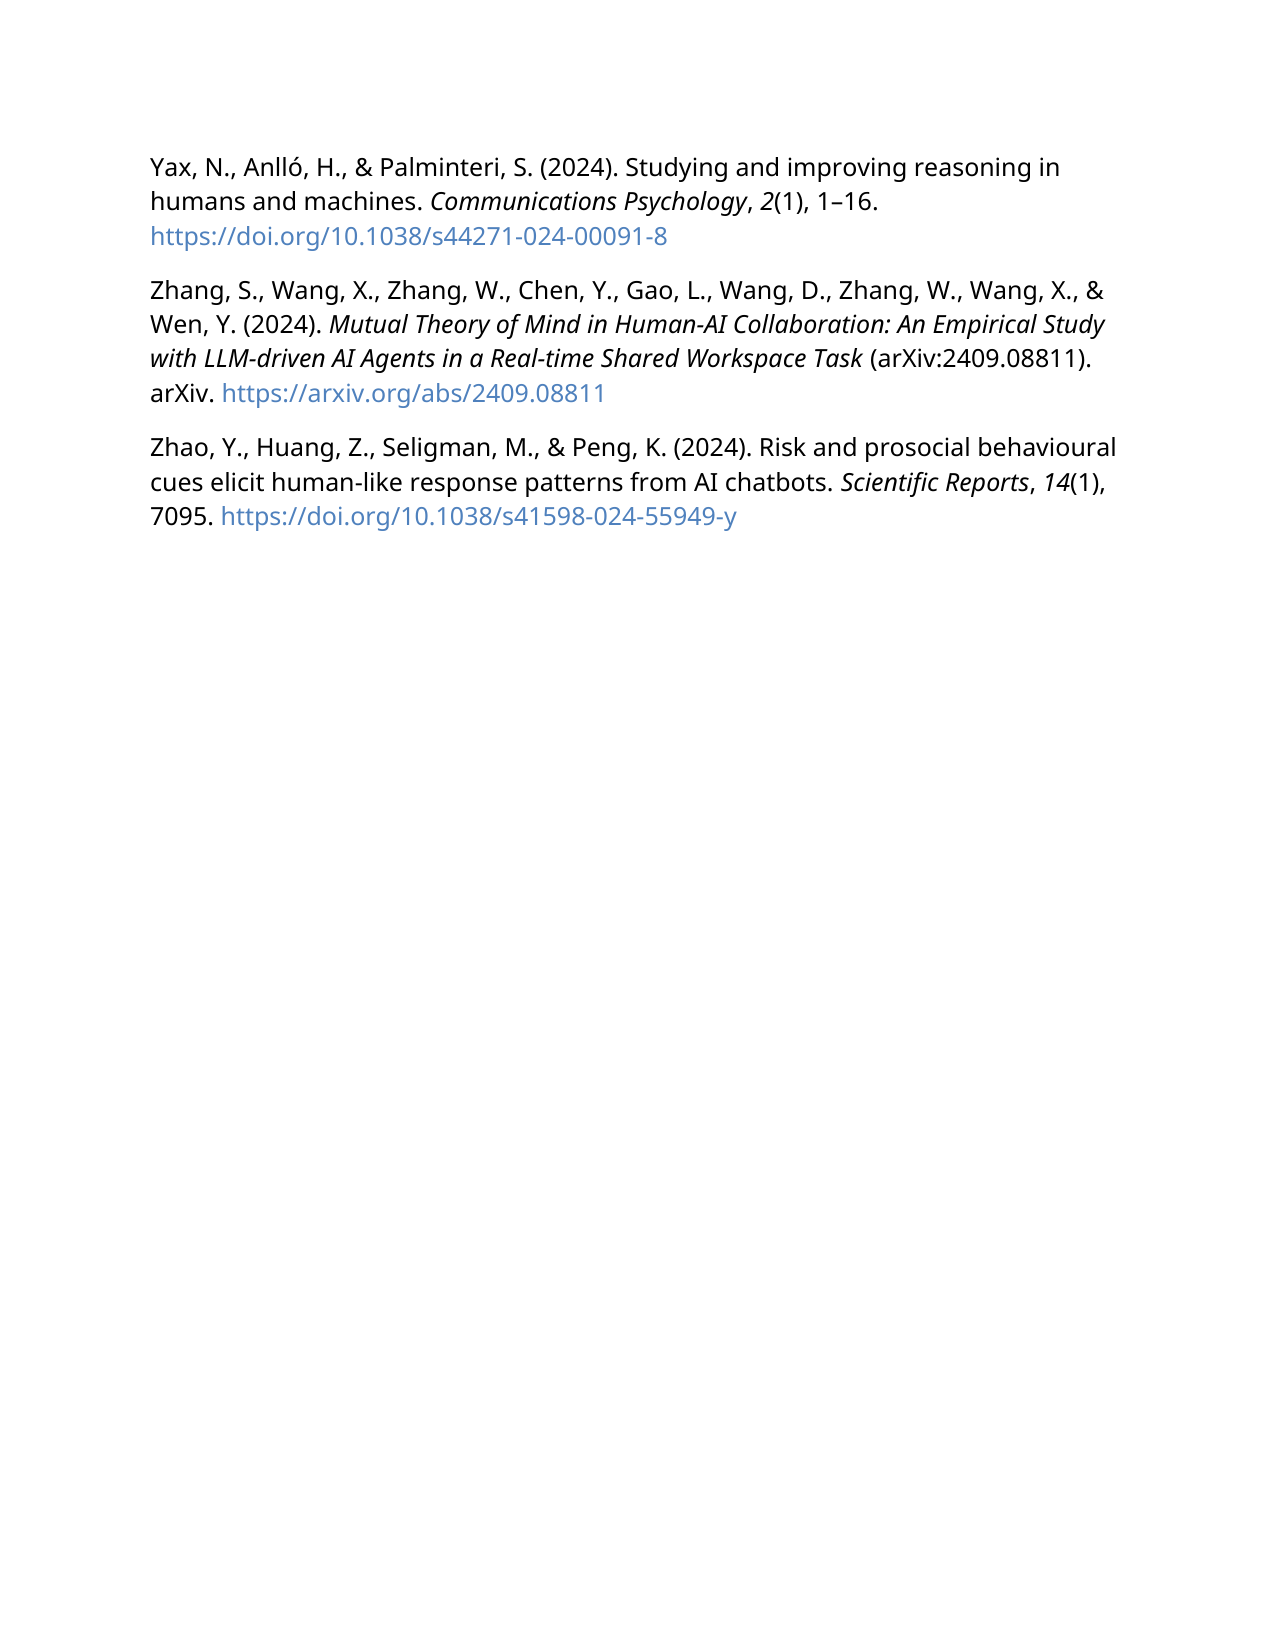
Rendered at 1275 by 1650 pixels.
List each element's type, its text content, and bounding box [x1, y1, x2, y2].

text Zhang, S., Wang, X., Zhang, W., Chen, Y., Gao, L., Wang, D., Zhang, W., Wang, X., & Wen, Y. (2024). Mutual Theory of Mind in Human-AI Collaboration: An Empirical Study with LLM-driven AI Agents in a Real-time Shared Workspace Task (arXiv:2409.08811). arXiv. https://arxiv.org/abs/2409.08811 [150, 273, 1125, 409]
text Yax, N., Anlló, H., & Palminteri, S. (2024). Studying and improving reasoning in humans and machines. Communications Psychology, 2(1), 1–16. https://doi.org/10.1038/s44271-024-00091-8 [150, 150, 1125, 252]
text Zhao, Y., Huang, Z., Seligman, M., & Peng, K. (2024). Risk and prosocial behavioural cues elicit human-like response patterns from AI chatbots. Scientific Reports, 14(1), 7095. https://doi.org/10.1038/s41598-024-55949-y [150, 430, 1125, 532]
